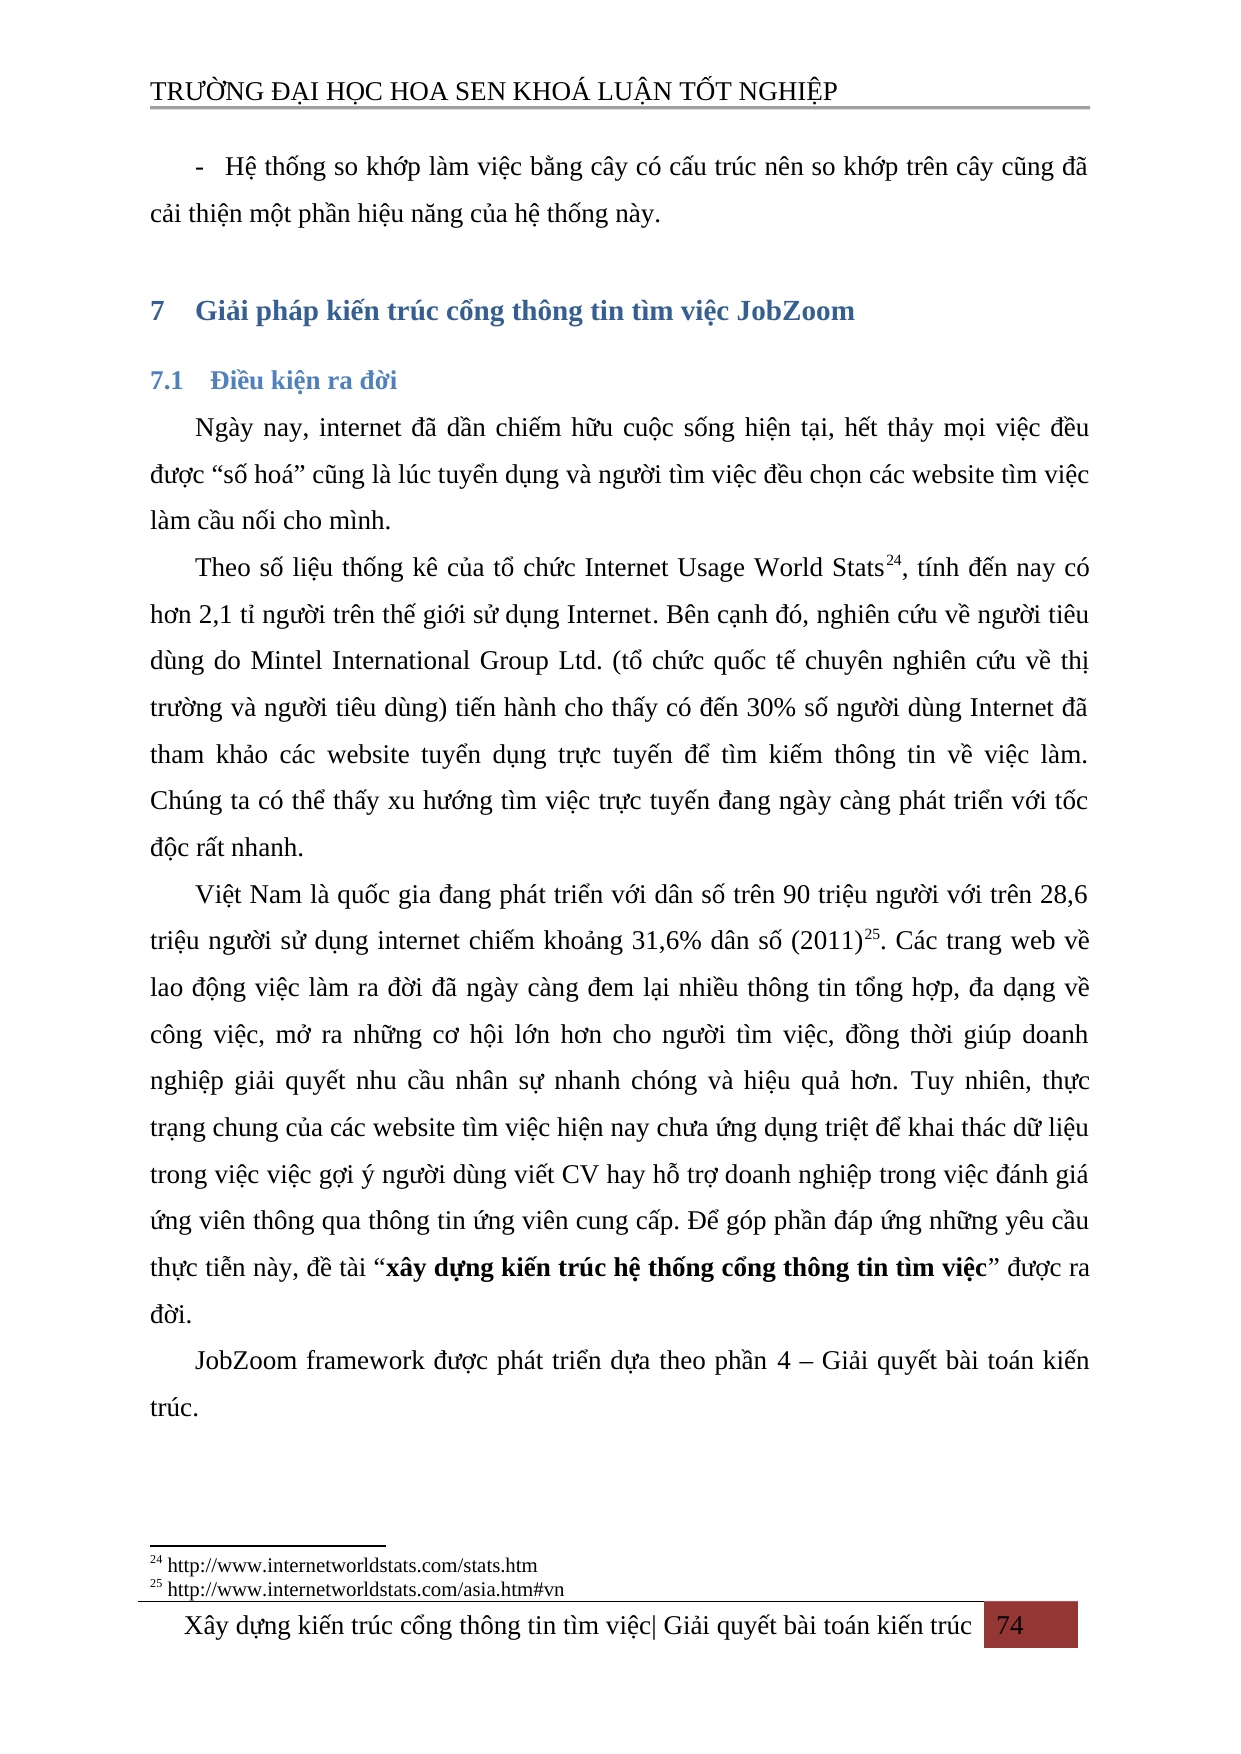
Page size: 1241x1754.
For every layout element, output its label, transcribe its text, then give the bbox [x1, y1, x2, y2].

subtitle Giải pháp kiến trúc cổng thông tin tìm việc JobZoom [150, 293, 1090, 327]
text JobZoom framework được phát triển dựa theo phần 4 – Giải quyết bài toán kiến trúc. [150, 1344, 1090, 1422]
text Việt Nam là quốc gia đang phát triển với dân số trên 90 triệu người với trên 28,6 triệu người sử dụng internet chiếm khoảng 31,6% dân số (2011). Các trang web về lao động việc làm ra đời đã ngày càng đem lại nhiều thông tin tổng hợp, đa dạng về công việc, mở ra những cơ hội lớn hơn cho người tìm việc, đồng thời giúp doanh nghiệp giải quyết nhu cầu nhân sự nhanh chóng và hiệu quả hơn. Tuy nhiên, thực trạng chung của các website tìm việc hiện nay chưa ứng dụng triệt để khai thác dữ liệu trong việc việc gợi ý người dùng viết CV hay hỗ trợ doanh nghiệp trong việc đánh giá ứng viên thông qua thông tin ứng viên cung cấp. Để góp phần đáp ứng những yêu cầu thực tiễn này, đề tài “xây dựng kiến trúc hệ thống cổng thông tin tìm việc” được ra đời. [150, 878, 1090, 1329]
list Hệ thống so khớp làm việc bằng cây có cấu trúc nên so khớp trên cây cũng đã cải thiện một phần hiệu năng của hệ thống này. [150, 150, 1090, 228]
text Ngày nay, internet đã dần chiếm hữu cuộc sống hiện tại, hết thảy mọi việc đều được “số hoá” cũng là lúc tuyển dụng và người tìm việc đều chọn các website tìm việc làm cầu nối cho mình. [150, 411, 1090, 536]
text Theo số liệu thống kê của tổ chức Internet Usage World Stats, tính đến nay có hơn 2,1 tỉ người trên thế giới sử dụng Internet. Bên cạnh đó, nghiên cứu về người tiêu dùng do Mintel International Group Ltd. (tổ chức quốc tế chuyên nghiên cứu về thị trường và người tiêu dùng) tiến hành cho thấy có đến 30% số người dùng Internet đã tham khảo các website tuyển dụng trực tuyến để tìm kiếm thông tin về việc làm. Chúng ta có thể thấy xu hướng tìm việc trực tuyến đang ngày càng phát triển với tốc độc rất nhanh. [150, 551, 1090, 862]
subtitle Điều kiện ra đời [150, 364, 1090, 396]
